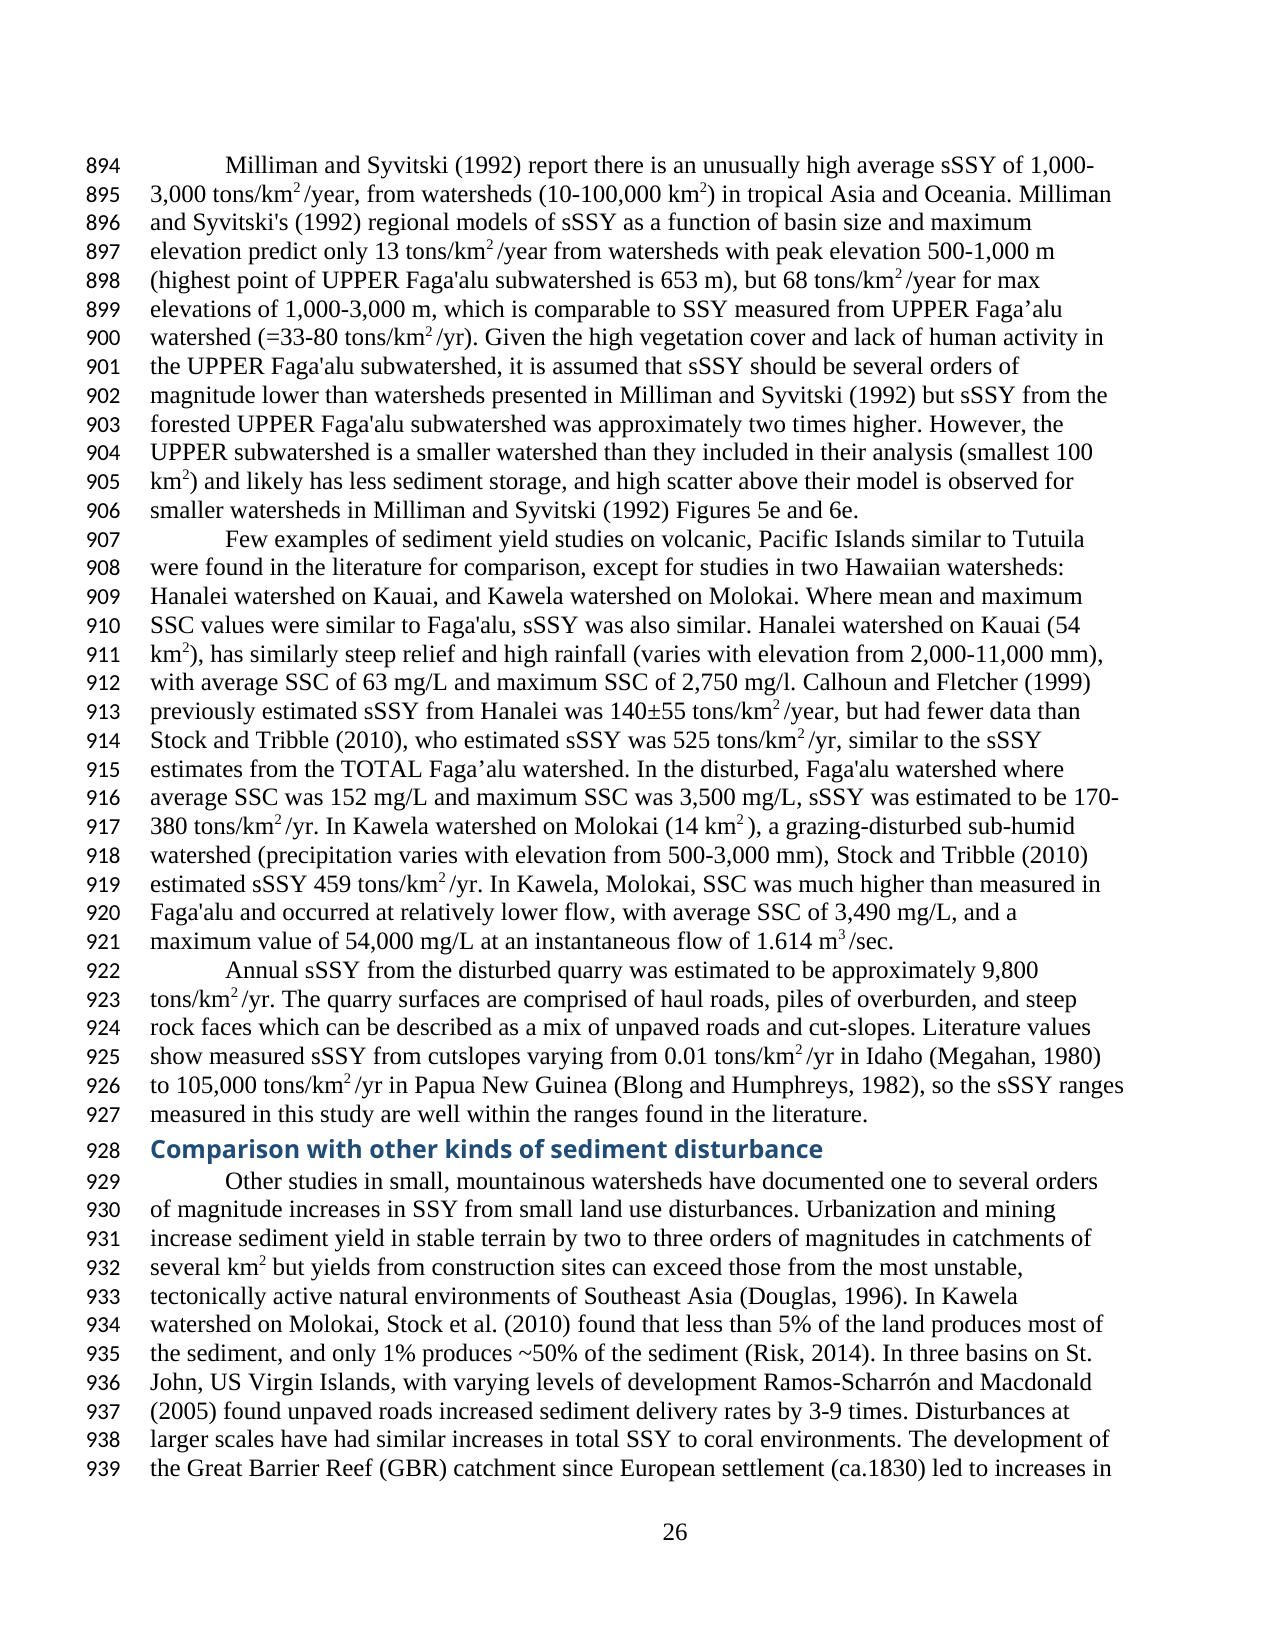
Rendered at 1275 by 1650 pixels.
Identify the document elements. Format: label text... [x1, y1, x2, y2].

text Few examples of sediment yield studies on volcanic, Pacific Islands similar to Tutuila were found in the literature for comparison, except for studies in two Hawaiian watersheds: Hanalei watershed on Kauai, and Kawela watershed on Molokai. Where mean and maximum SSC values were similar to Faga'alu, sSSY was also similar. Hanalei watershed on Kauai (54 km2), has similarly steep relief and high rainfall (varies with elevation from 2,000-11,000 mm), with average SSC of 63 mg/L and maximum SSC of 2,750 mg/l. Calhoun and Fletcher (1999) previously estimated sSSY from Hanalei was 140±55 tons/km2 /year, but had fewer data than Stock and Tribble (2010), who estimated sSSY was 525 tons/km2 /yr, similar to the sSSY estimates from the TOTAL Faga’alu watershed. In the disturbed, Faga'alu watershed where average SSC was 152 mg/L and maximum SSC was 3,500 mg/L, sSSY was estimated to be 170-380 tons/km2 /yr. In Kawela watershed on Molokai (14 km2 ), a grazing-disturbed sub-humid watershed (precipitation varies with elevation from 500-3,000 mm), Stock and Tribble (2010) estimated sSSY 459 tons/km2 /yr. In Kawela, Molokai, SSC was much higher than measured in Faga'alu and occurred at relatively lower flow, with average SSC of 3,490 mg/L, and a maximum value of 54,000 mg/L at an instantaneous flow of 1.614 m3 /sec. [150, 524, 1125, 955]
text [150, 1166, 1125, 1482]
subtitle Comparison with other kinds of sediment disturbance [150, 1132, 1125, 1166]
text Annual sSSY from the disturbed quarry was estimated to be approximately 9,800 tons/km2 /yr. The quarry surfaces are comprised of haul roads, piles of overburden, and steep rock faces which can be described as a mix of unpaved roads and cut-slopes. Literature values show measured sSSY from cutslopes varying from 0.01 tons/km2 /yr in Idaho (Megahan, 1980) to 105,000 tons/km2 /yr in Papua New Guinea (Blong and Humphreys, 1982), so the sSSY ranges measured in this study are well within the ranges found in the literature. [150, 955, 1125, 1127]
text Milliman and Syvitski (1992) report there is an unusually high average sSSY of 1,000-3,000 tons/km2 /year, from watersheds (10-100,000 km2) in tropical Asia and Oceania. Milliman and Syvitski's (1992) regional models of sSSY as a function of basin size and maximum elevation predict only 13 tons/km2 /year from watersheds with peak elevation 500-1,000 m (highest point of UPPER Faga'alu subwatershed is 653 m), but 68 tons/km2 /year for max elevations of 1,000-3,000 m, which is comparable to SSY measured from UPPER Faga’alu watershed (=33-80 tons/km2 /yr). Given the high vegetation cover and lack of human activity in the UPPER Faga'alu subwatershed, it is assumed that sSSY should be several orders of magnitude lower than watersheds presented in Milliman and Syvitski (1992) but sSSY from the forested UPPER Faga'alu subwatershed was approximately two times higher. However, the UPPER subwatershed is a smaller watershed than they included in their analysis (smallest 100 km2) and likely has less sediment storage, and high scatter above their model is observed for smaller watersheds in Milliman and Syvitski (1992) Figures 5e and 6e. [150, 150, 1125, 524]
